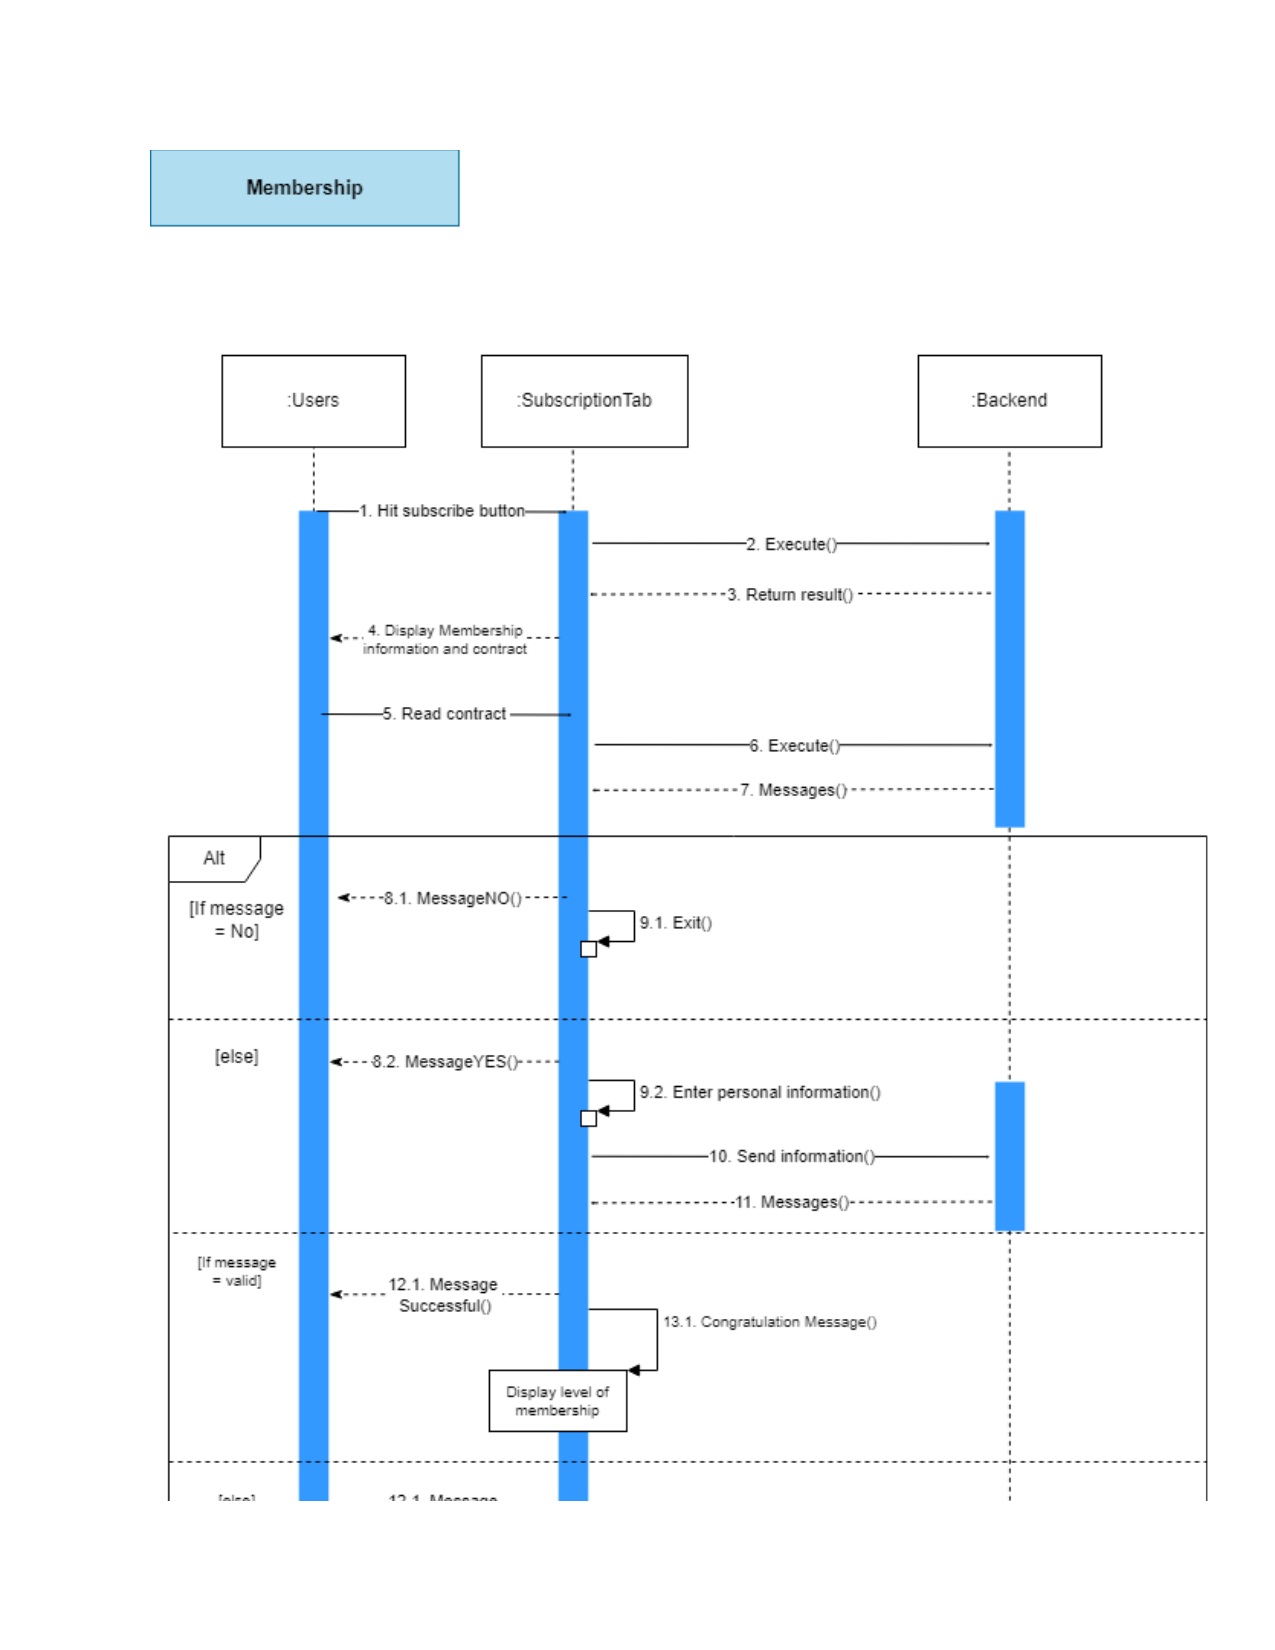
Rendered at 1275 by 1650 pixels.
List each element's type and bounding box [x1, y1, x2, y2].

picture [150, 150, 1208, 1501]
